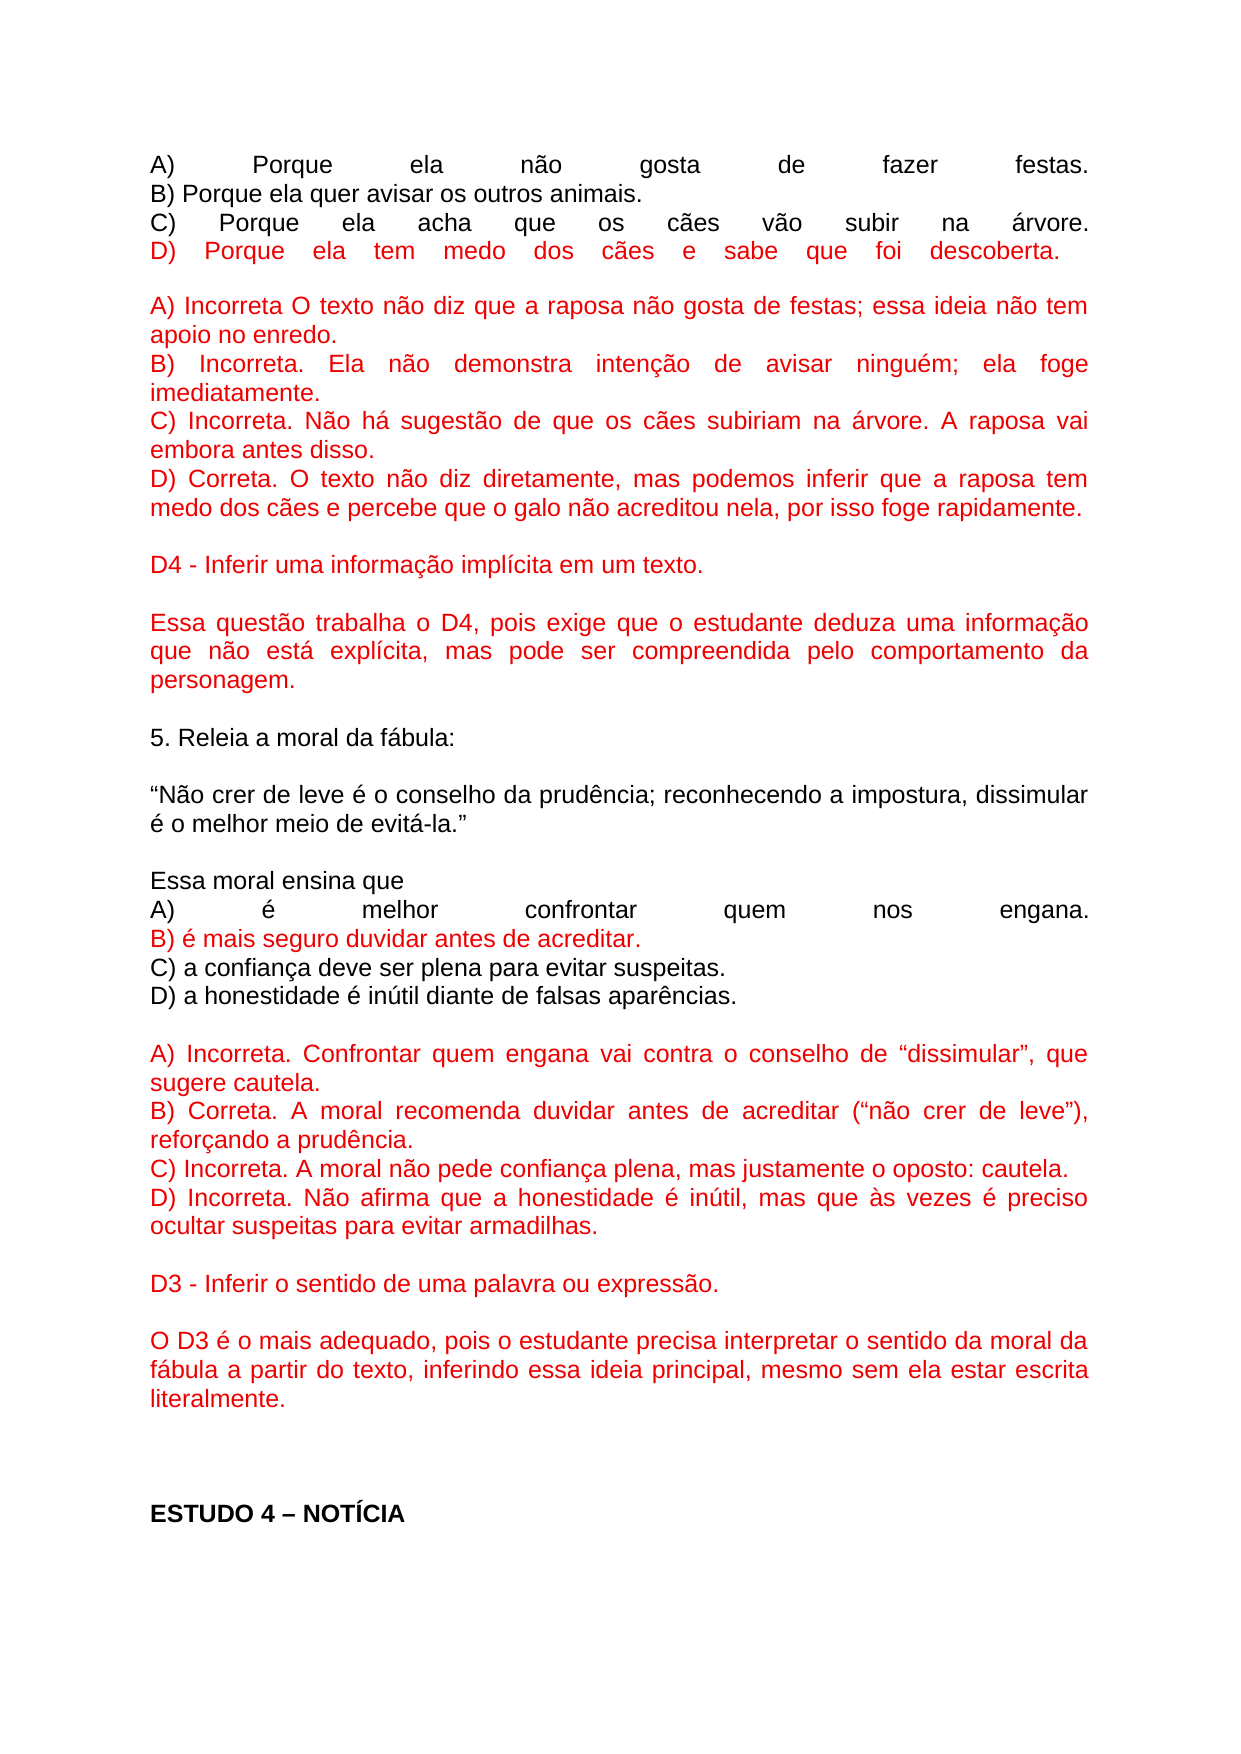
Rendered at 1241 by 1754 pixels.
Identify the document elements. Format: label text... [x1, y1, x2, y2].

text D4 - Inferir uma informação implícita em um texto. [150, 550, 1090, 579]
text O D3 é o mais adequado, pois o estudante precisa interpretar o sentido da moral da fábula a partir do texto, inferindo essa ideia principal, mesmo sem ela estar escrita literalmente. [150, 1326, 1090, 1413]
text D) Incorreta. Não afirma que a honestidade é inútil, mas que às vezes é preciso ocultar suspeitas para evitar armadilhas. [150, 1183, 1090, 1240]
title ESTUDO 4 – NOTÍCIA [150, 1499, 1090, 1528]
text C) Porque ela acha que os cães vão subir na árvore. D) Porque ela tem medo dos cães e sabe que foi descoberta. [150, 207, 1090, 291]
text D) Correta. O texto não diz diretamente, mas podemos inferir que a raposa tem medo dos cães e percebe que o galo não acreditou nela, por isso foge rapidamente. [150, 464, 1090, 521]
text Essa moral ensina que [150, 866, 1090, 895]
text C) Incorreta. A moral não pede confiança plena, mas justamente o oposto: cautela. [150, 1154, 1090, 1183]
text A) Incorreta O texto não diz que a raposa não gosta de festas; essa ideia não tem apoio no enredo. [150, 291, 1090, 349]
text A) é melhor confrontar quem nos engana. B) é mais seguro duvidar antes de acreditar. [150, 895, 1090, 953]
text “Não crer de leve é o conselho da prudência; reconhecendo a impostura, dissimular é o melhor meio de evitá-la.” [150, 780, 1090, 838]
text C) Incorreta. Não há sugestão de que os cães subiriam na árvore. A raposa vai embora antes disso. [150, 406, 1090, 464]
text B) Correta. A moral recomenda duvidar antes de acreditar (“não crer de leve”), reforçando a prudência. [150, 1096, 1090, 1154]
text D) a honestidade é inútil diante de falsas aparências. [150, 981, 1090, 1010]
text 5. Releia a moral da fábula: [150, 723, 1090, 751]
text D3 - Inferir o sentido de uma palavra ou expressão. [150, 1269, 1090, 1298]
text A) Incorreta. Confrontar quem engana vai contra o conselho de “dissimular”, que sugere cautela. [150, 1039, 1090, 1096]
text A) Porque ela não gosta de fazer festas. B) Porque ela quer avisar os outros animais. [150, 150, 1090, 207]
text B) Incorreta. Ela não demonstra intenção de avisar ninguém; ela foge imediatamente. [150, 349, 1090, 406]
text C) a confiança deve ser plena para evitar suspeitas. [150, 953, 1090, 981]
text Essa questão trabalha o D4, pois exige que o estudante deduza uma informação que não está explícita, mas pode ser compreendida pelo comportamento da personagem. [150, 608, 1090, 694]
